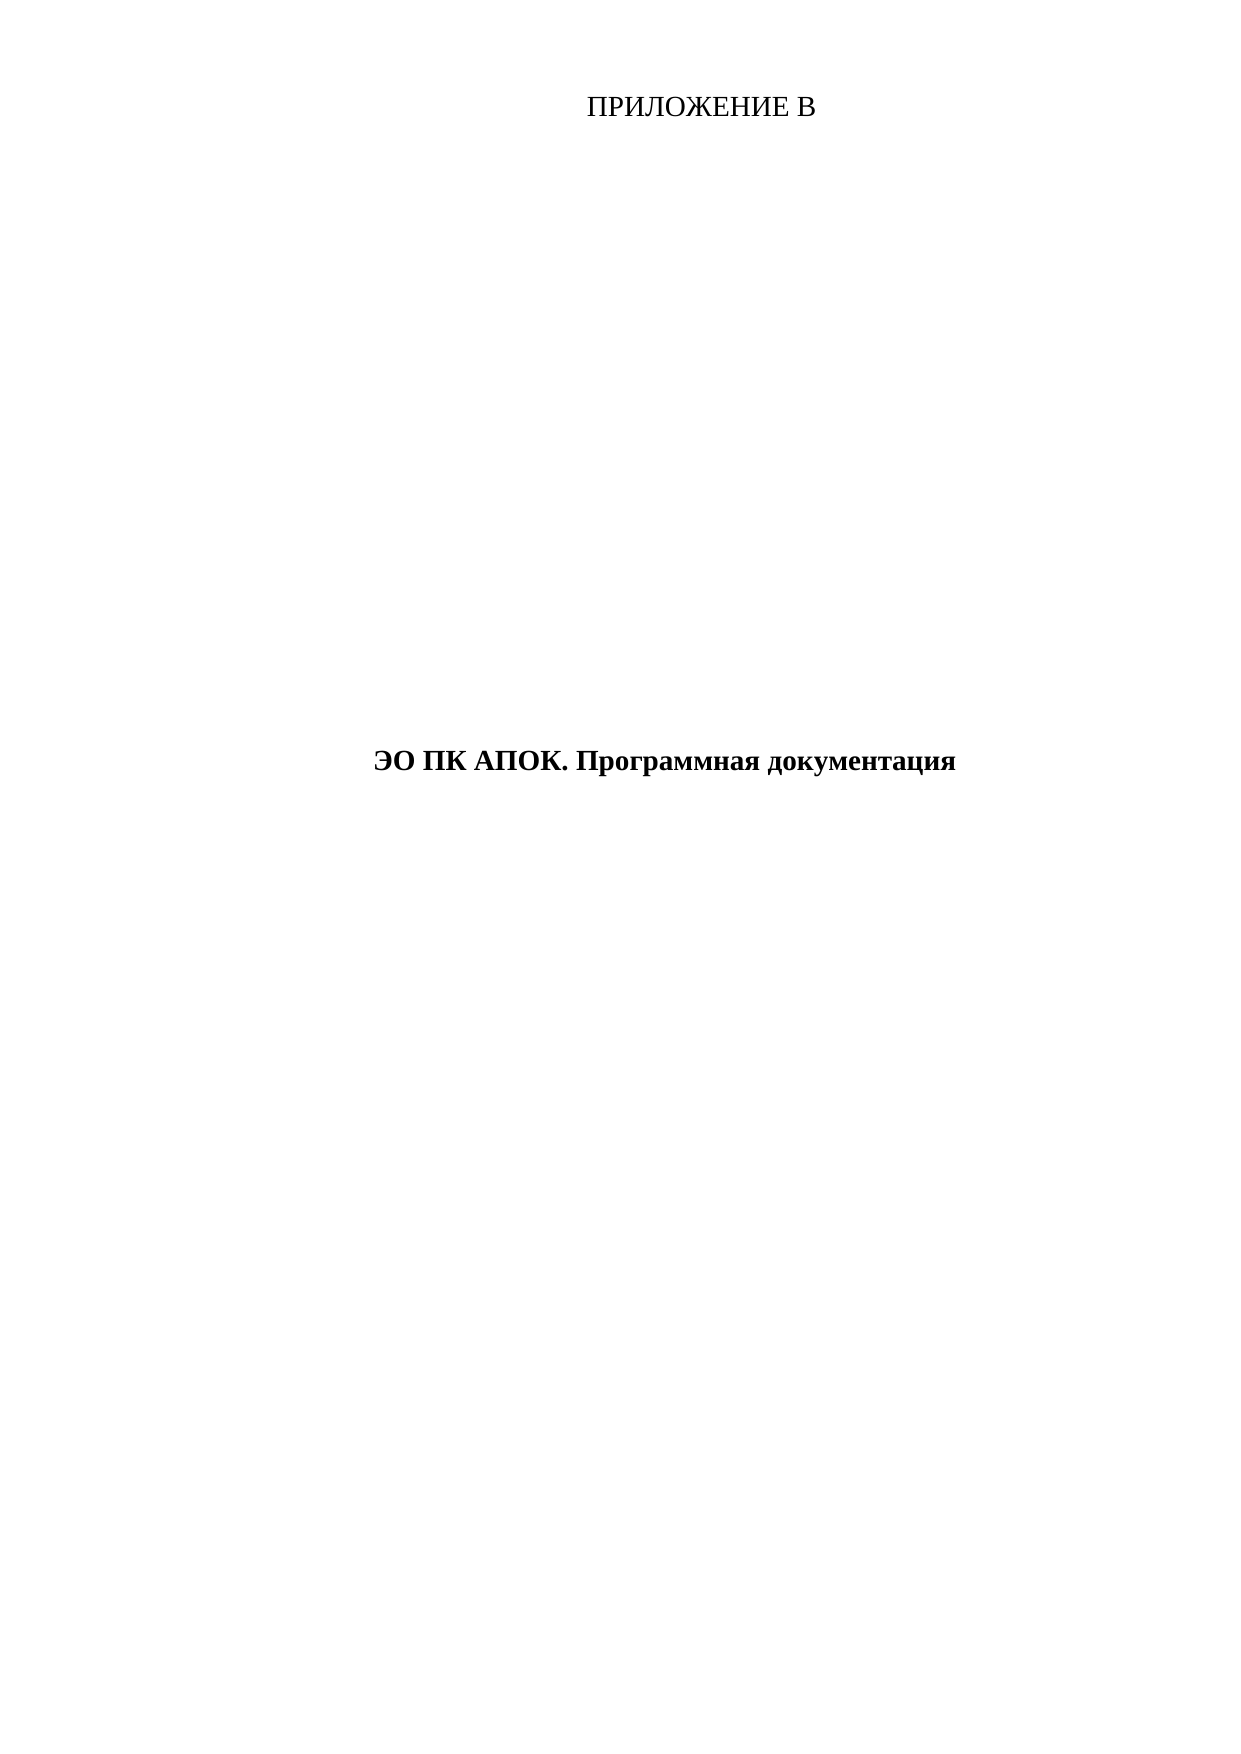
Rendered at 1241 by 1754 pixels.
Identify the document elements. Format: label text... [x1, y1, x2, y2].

text ПРИЛОЖЕНИЕ В ЭО ПК АПОК. Программная документация [162, 89, 1167, 776]
